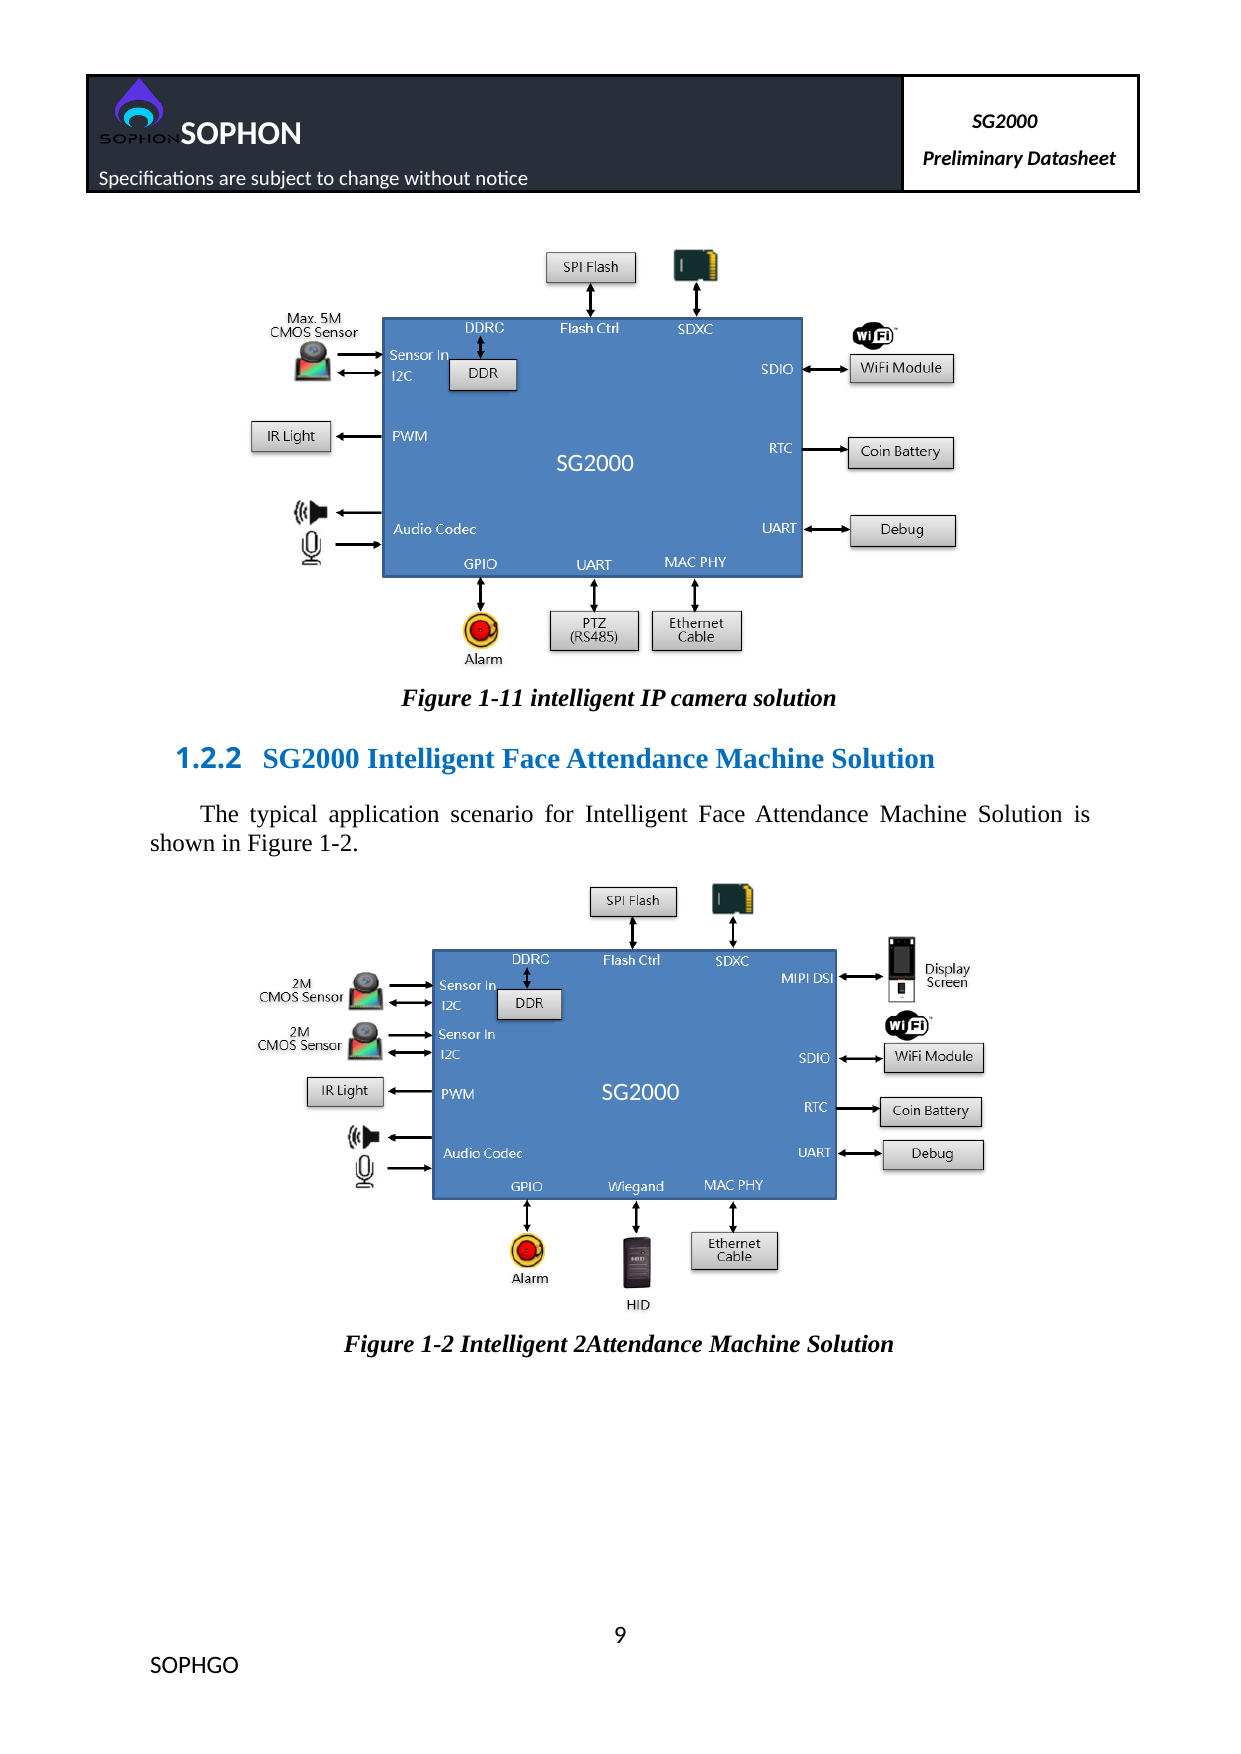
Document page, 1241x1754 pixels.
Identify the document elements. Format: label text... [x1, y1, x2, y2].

subtitle SG2000 Intelligent Face Attendance Machine Solution [175, 737, 1065, 777]
text Figure 1-1​​ intelligent IP camera solution [150, 683, 1090, 712]
picture [242, 233, 998, 671]
text The typical application scenario for Intelligent Face Attendance Machine Solution is shown in Figure 1-2. [150, 799, 1090, 856]
picture [233, 868, 1007, 1317]
picture [98, 77, 181, 145]
text Figure 1-2 Intelligent Face Attendance Machine Solution [150, 1329, 1090, 1358]
